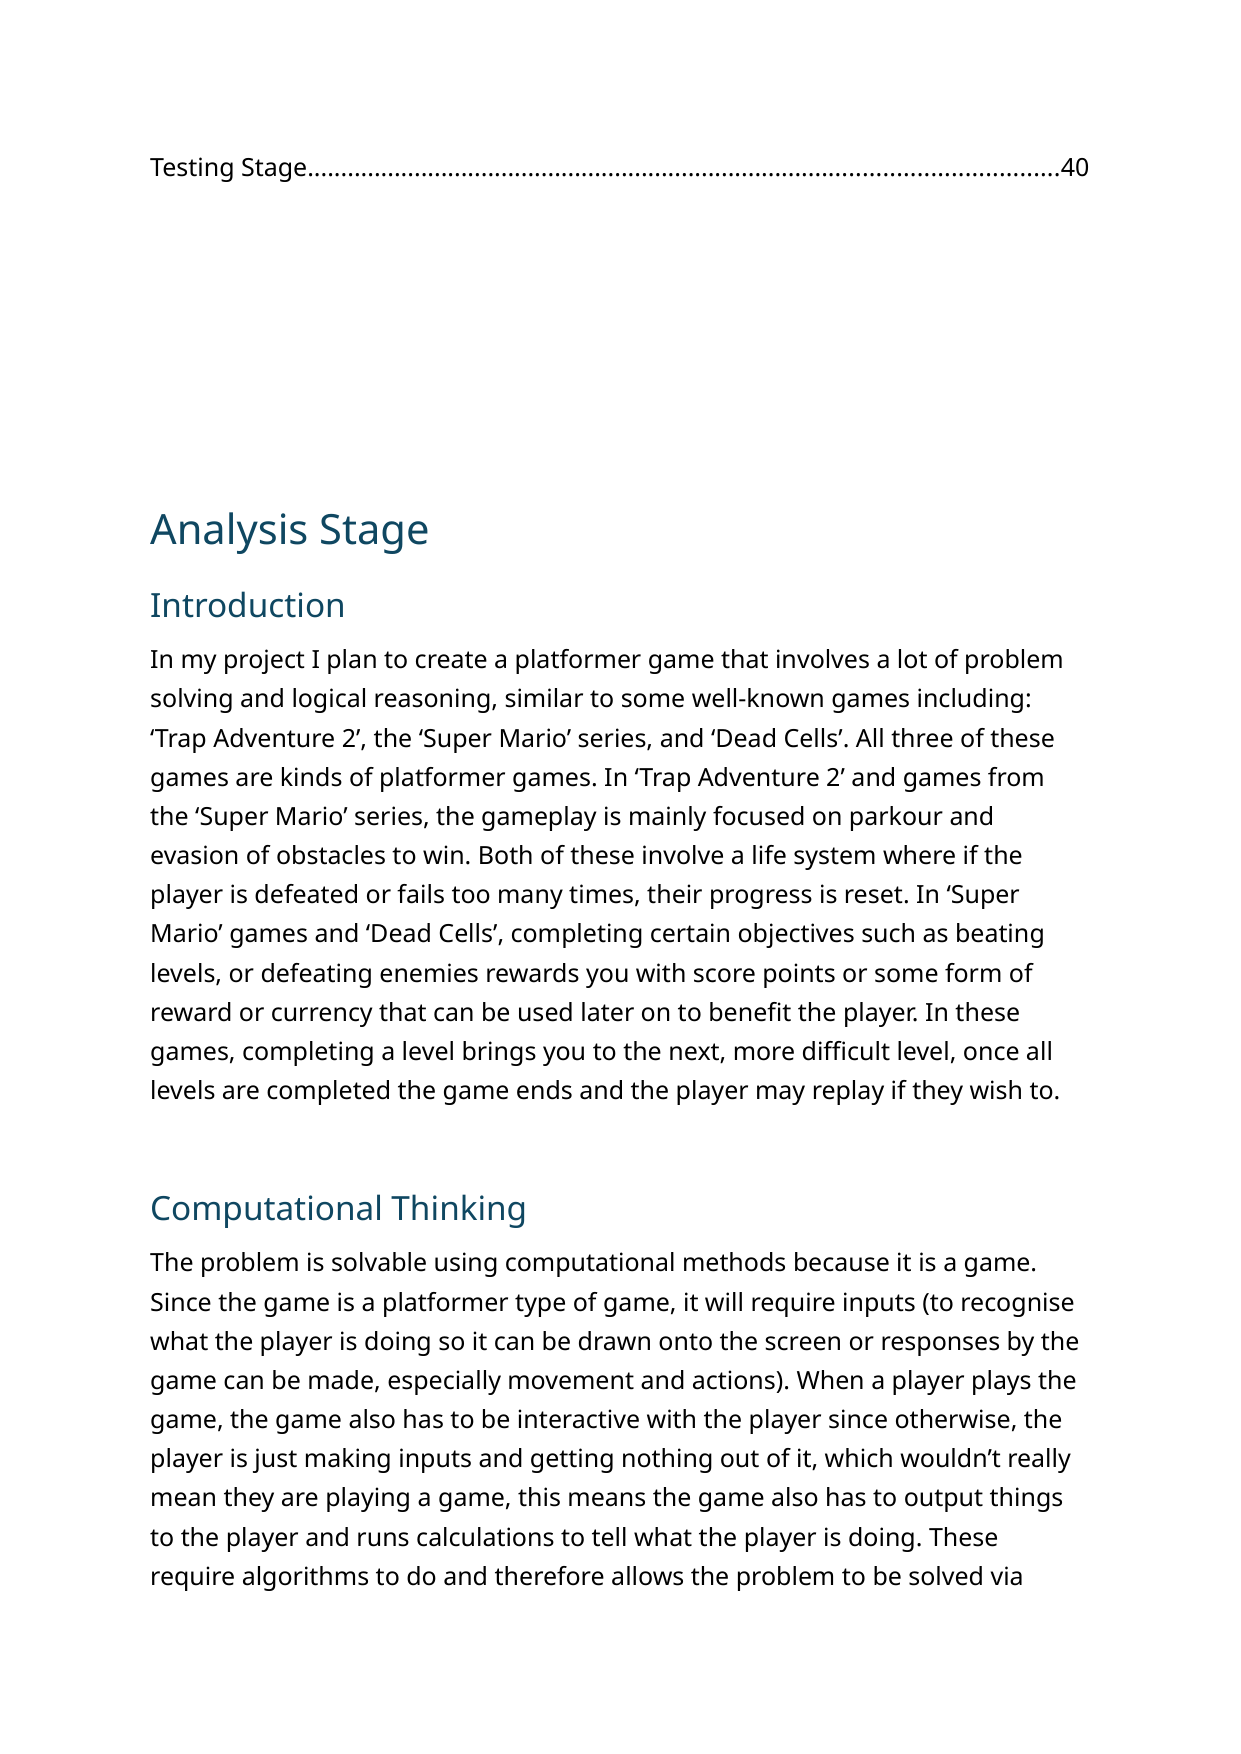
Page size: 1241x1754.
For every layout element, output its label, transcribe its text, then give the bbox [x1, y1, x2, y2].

subtitle Introduction [150, 581, 1090, 627]
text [150, 1245, 1090, 1592]
subtitle Computational Thinking [150, 1184, 1090, 1230]
text In my project I plan to create a platformer game that involves a lot of problem solving and logical reasoning, similar to some well-known games including: ‘Trap Adventure 2’, the ‘Super Mario’ series, and ‘Dead Cells’. All three of these games are kinds of platformer games. In ‘Trap Adventure 2’ and games from the ‘Super Mario’ series, the gameplay is mainly focused on parkour and evasion of obstacles to win. Both of these involve a life system where if the player is defeated or fails too many times, their progress is reset. In ‘Super Mario’ games and ‘Dead Cells’, completing certain objectives such as beating levels, or defeating enemies rewards you with score points or some form of reward or currency that can be used later on to benefit the player. In these games, completing a level brings you to the next, more difficult level, once all levels are completed the game ends and the player may replay if they wish to. [150, 642, 1090, 1107]
subtitle Analysis Stage [150, 499, 1090, 556]
